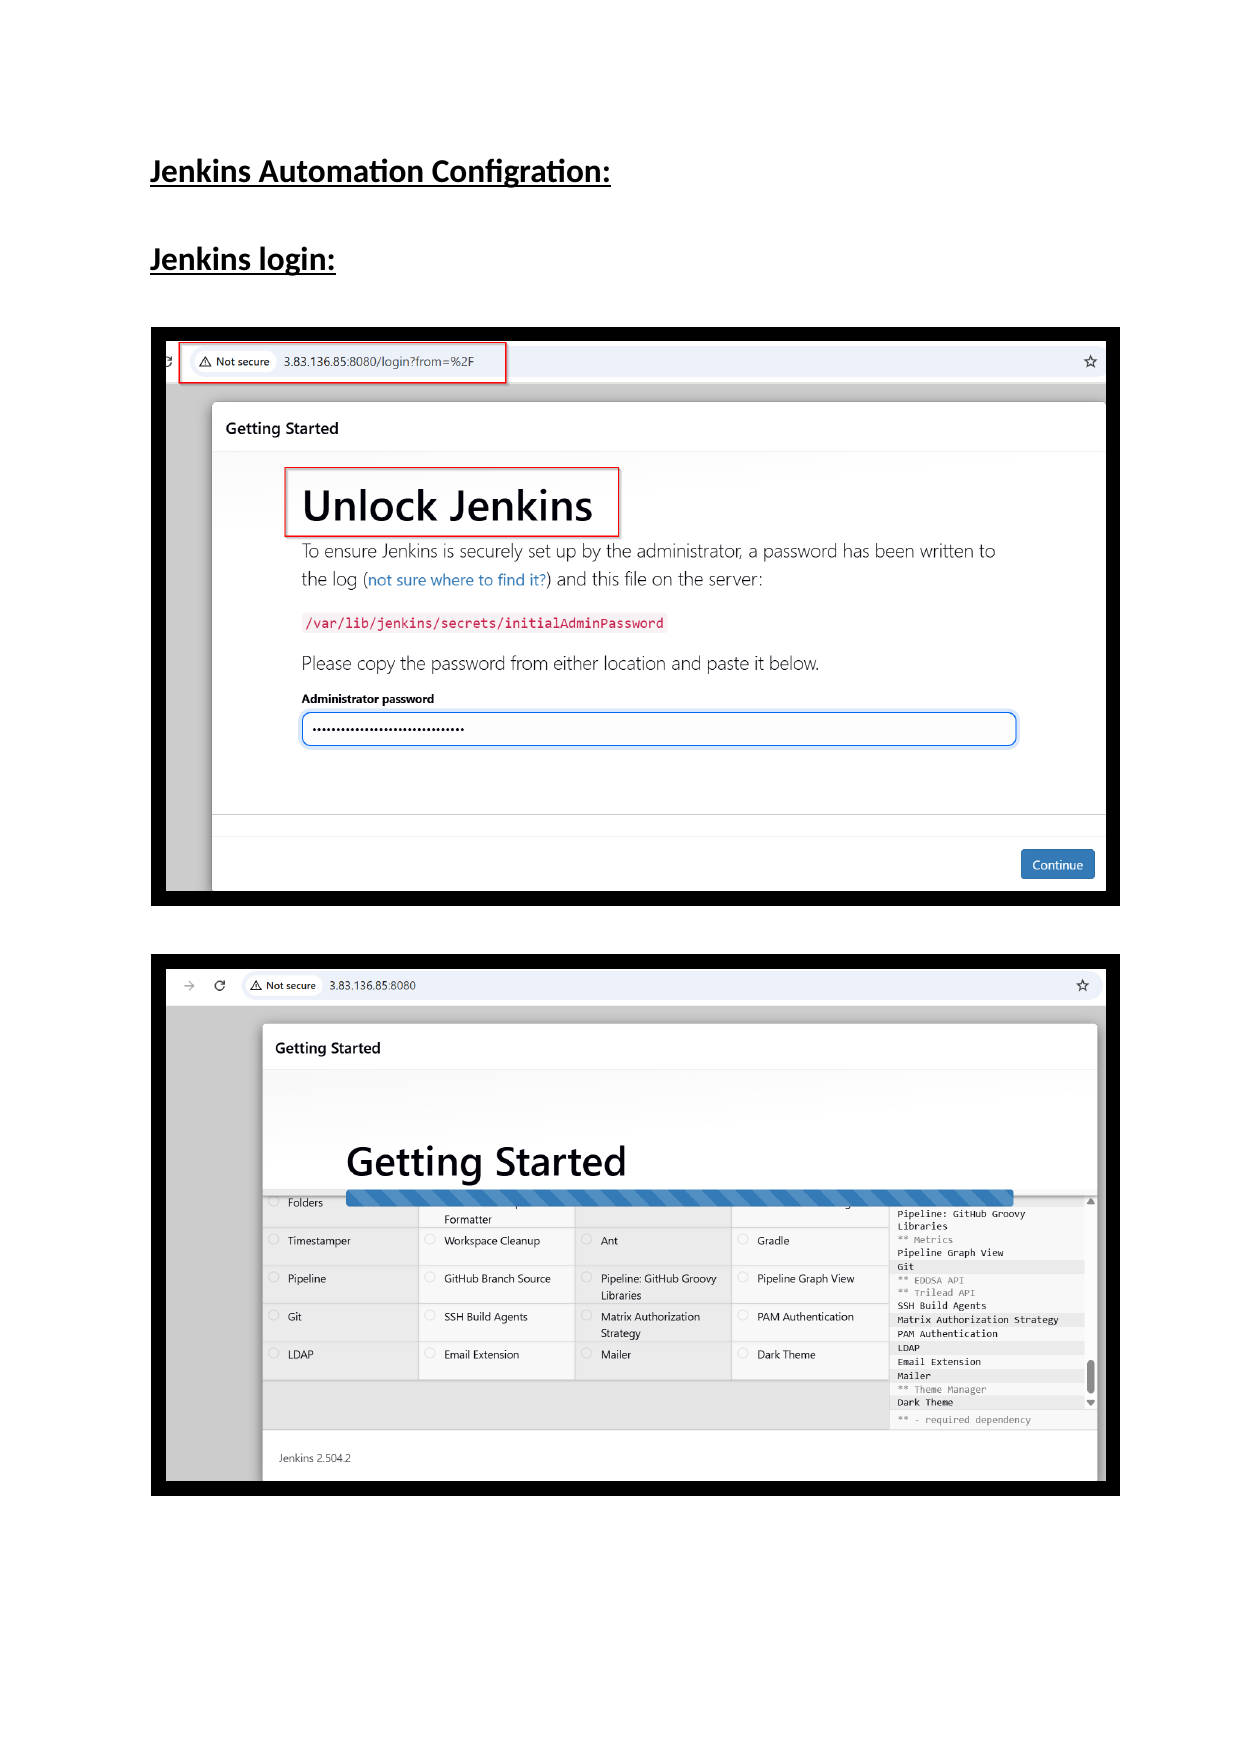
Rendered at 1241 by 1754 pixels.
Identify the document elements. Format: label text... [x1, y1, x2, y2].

text Jenkins Automation Configration: [150, 150, 1090, 191]
picture [166, 341, 1106, 891]
text Jenkins login: [150, 238, 1090, 279]
picture [166, 969, 1106, 1481]
